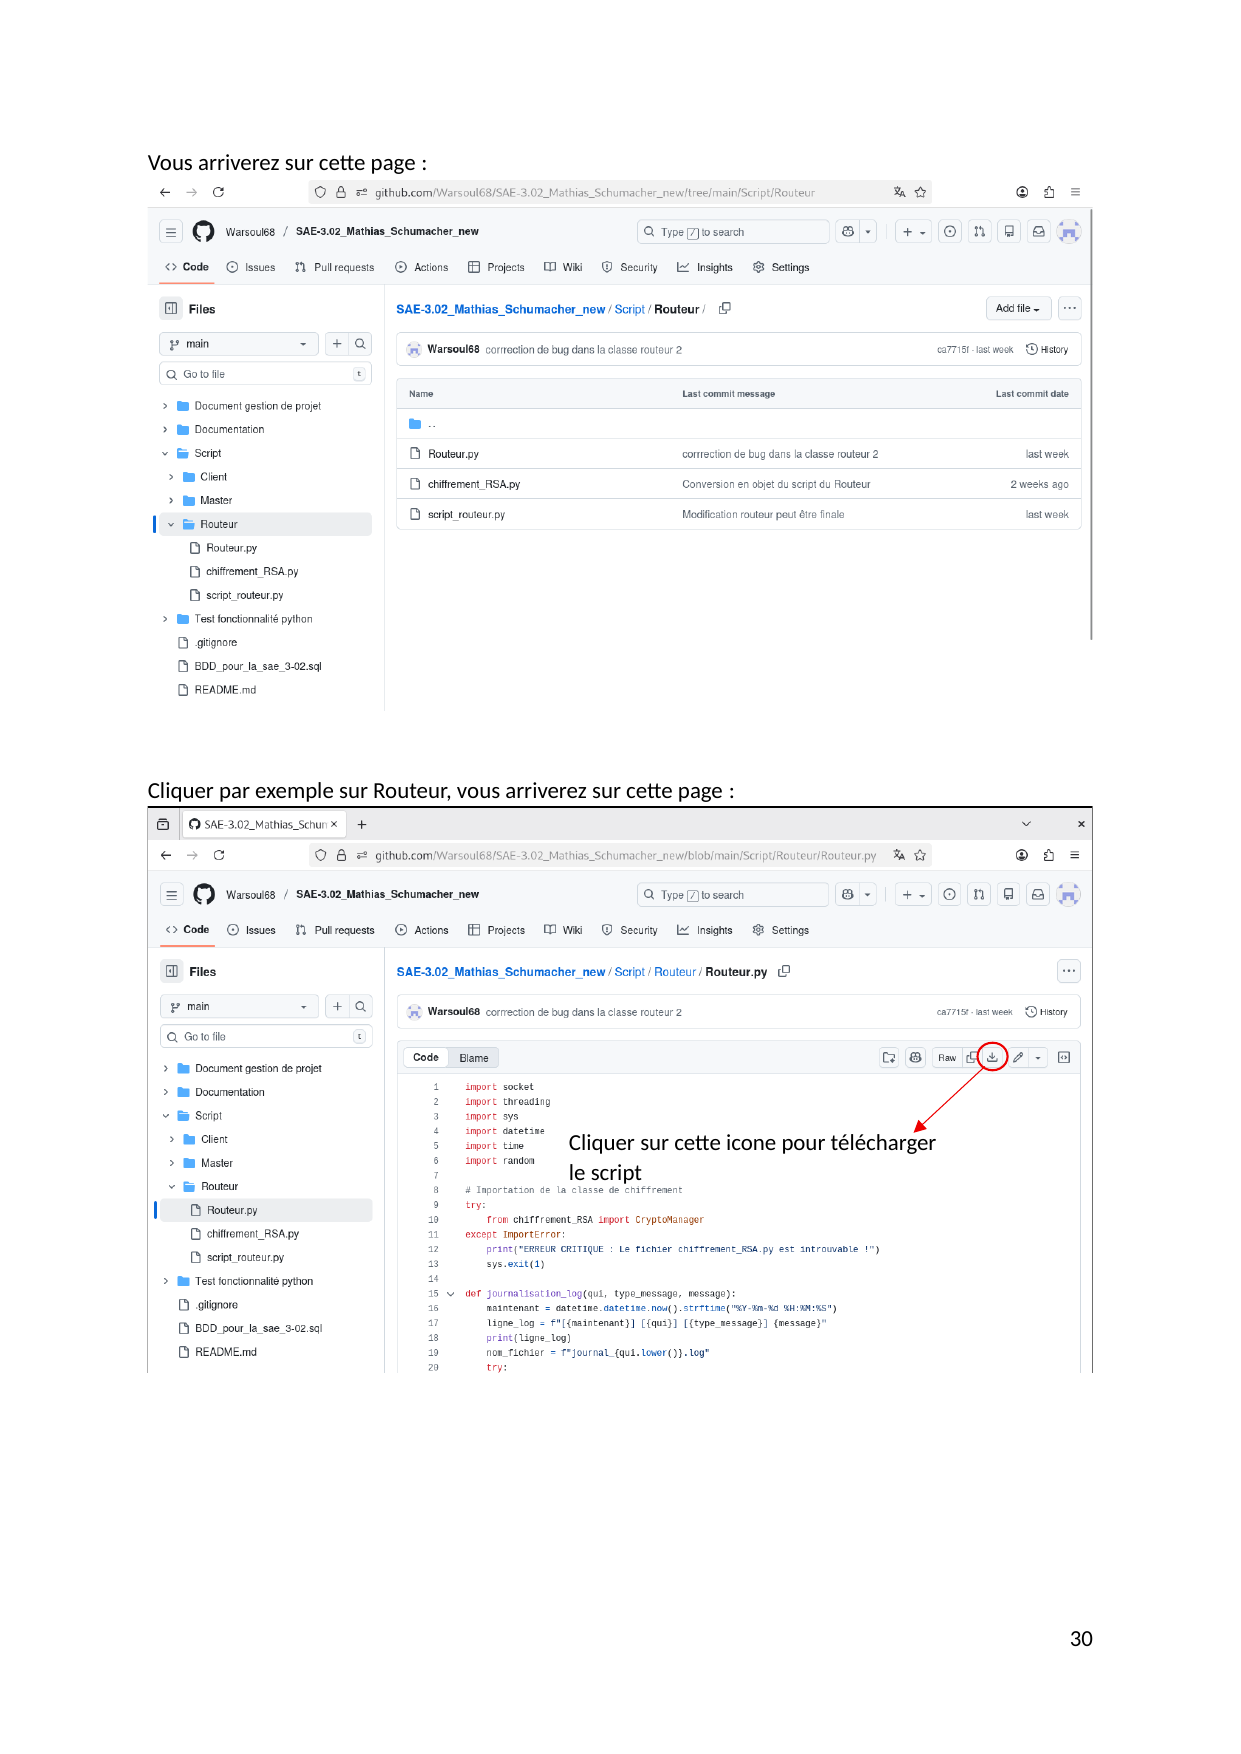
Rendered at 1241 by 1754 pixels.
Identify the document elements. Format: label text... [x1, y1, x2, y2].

picture [147, 806, 1093, 1373]
picture [147, 177, 1093, 711]
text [148, 148, 1093, 177]
text Cliquer par exemple sur Routeur, vous arriverez sur cette page : [148, 777, 1093, 806]
